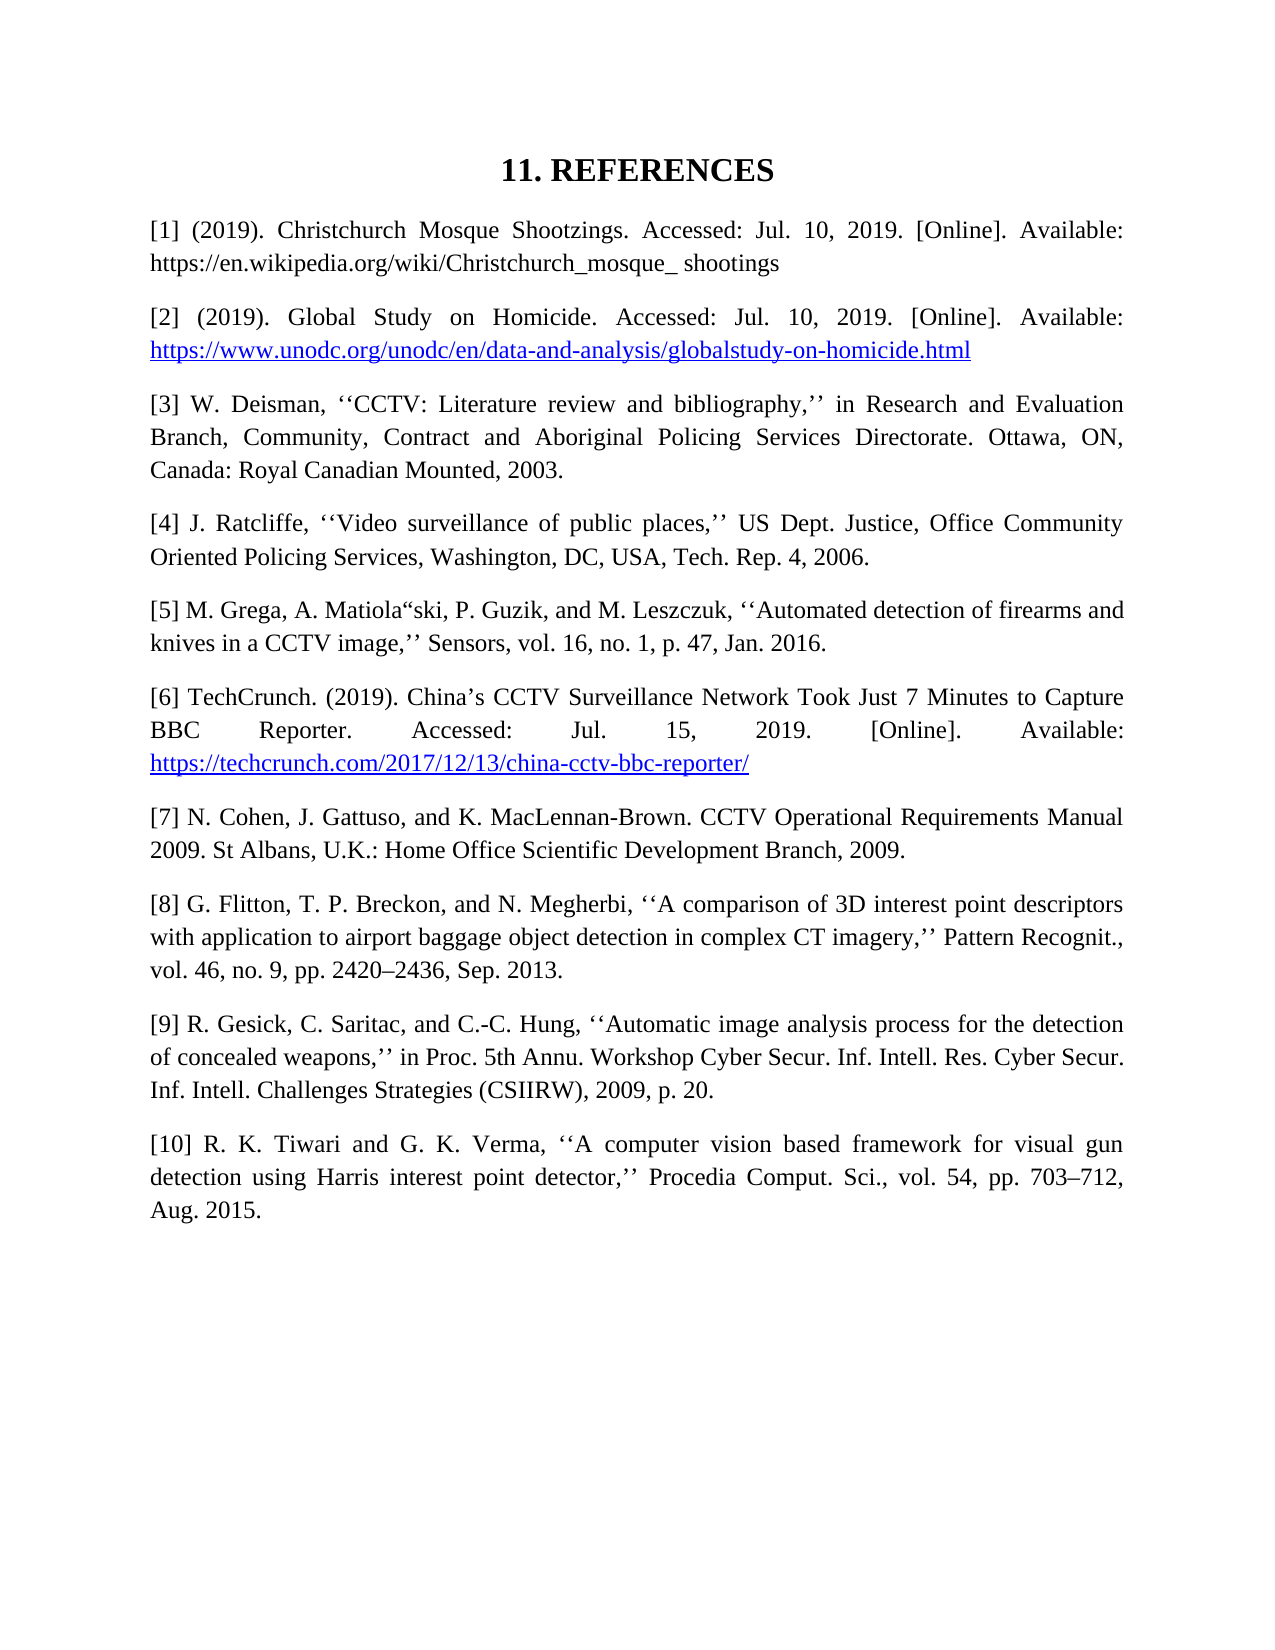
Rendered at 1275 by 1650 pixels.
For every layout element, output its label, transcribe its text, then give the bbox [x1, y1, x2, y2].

text [6] TechCrunch. (2019). China’s CCTV Surveillance Network Took Just 7 Minutes to Capture BBC Reporter. Accessed: Jul. 15, 2019. [Online]. Available: https://techcrunch.com/2017/12/13/china-cctv-bbc-reporter/ [150, 682, 1125, 777]
text [5] M. Grega, A. Matiola“ski, P. Guzik, and M. Leszczuk, ‘‘Automated detection of firearms and knives in a CCTV image,’’ Sensors, vol. 16, no. 1, p. 47, Jan. 2016. [150, 595, 1125, 657]
text [8] G. Flitton, T. P. Breckon, and N. Megherbi, ‘‘A comparison of 3D interest point descriptors with application to airport baggage object detection in complex CT imagery,’’ Pattern Recognit., vol. 46, no. 9, pp. 2420–2436, Sep. 2013. [150, 889, 1125, 984]
text 11. REFERENCES [150, 150, 1125, 188]
text [10] R. K. Tiwari and G. K. Verma, ‘‘A computer vision based framework for visual gun detection using Harris interest point detector,’’ Procedia Comput. Sci., vol. 54, pp. 703–712, Aug. 2015. [150, 1129, 1125, 1224]
text [7] N. Cohen, J. Gattuso, and K. MacLennan-Brown. CCTV Operational Requirements Manual 2009. St Albans, U.K.: Home Office Scientific Development Branch, 2009. [150, 802, 1125, 864]
text [2] (2019). Global Study on Homicide. Accessed: Jul. 10, 2019. [Online]. Available: https://www.unodc.org/unodc/en/data-and-analysis/globalstudy-on-homicide.html [150, 302, 1125, 363]
text [3] W. Deisman, ‘‘CCTV: Literature review and bibliography,’’ in Research and Evaluation Branch, Community, Contract and Aboriginal Policing Services Directorate. Ottawa, ON, Canada: Royal Canadian Mounted, 2003. [150, 389, 1125, 483]
text [1] (2019). Christchurch Mosque Shootzings. Accessed: Jul. 10, 2019. [Online]. Available: https://en.wikipedia.org/wiki/Christchurch_mosque_ shootings [150, 215, 1125, 277]
text [9] R. Gesick, C. Saritac, and C.-C. Hung, ‘‘Automatic image analysis process for the detection of concealed weapons,’’ in Proc. 5th Annu. Workshop Cyber Secur. Inf. Intell. Res. Cyber Secur. Inf. Intell. Challenges Strategies (CSIIRW), 2009, p. 20. [150, 1009, 1125, 1104]
text [4] J. Ratcliffe, ‘‘Video surveillance of public places,’’ US Dept. Justice, Office Community Oriented Policing Services, Washington, DC, USA, Tech. Rep. 4, 2006. [150, 508, 1125, 570]
